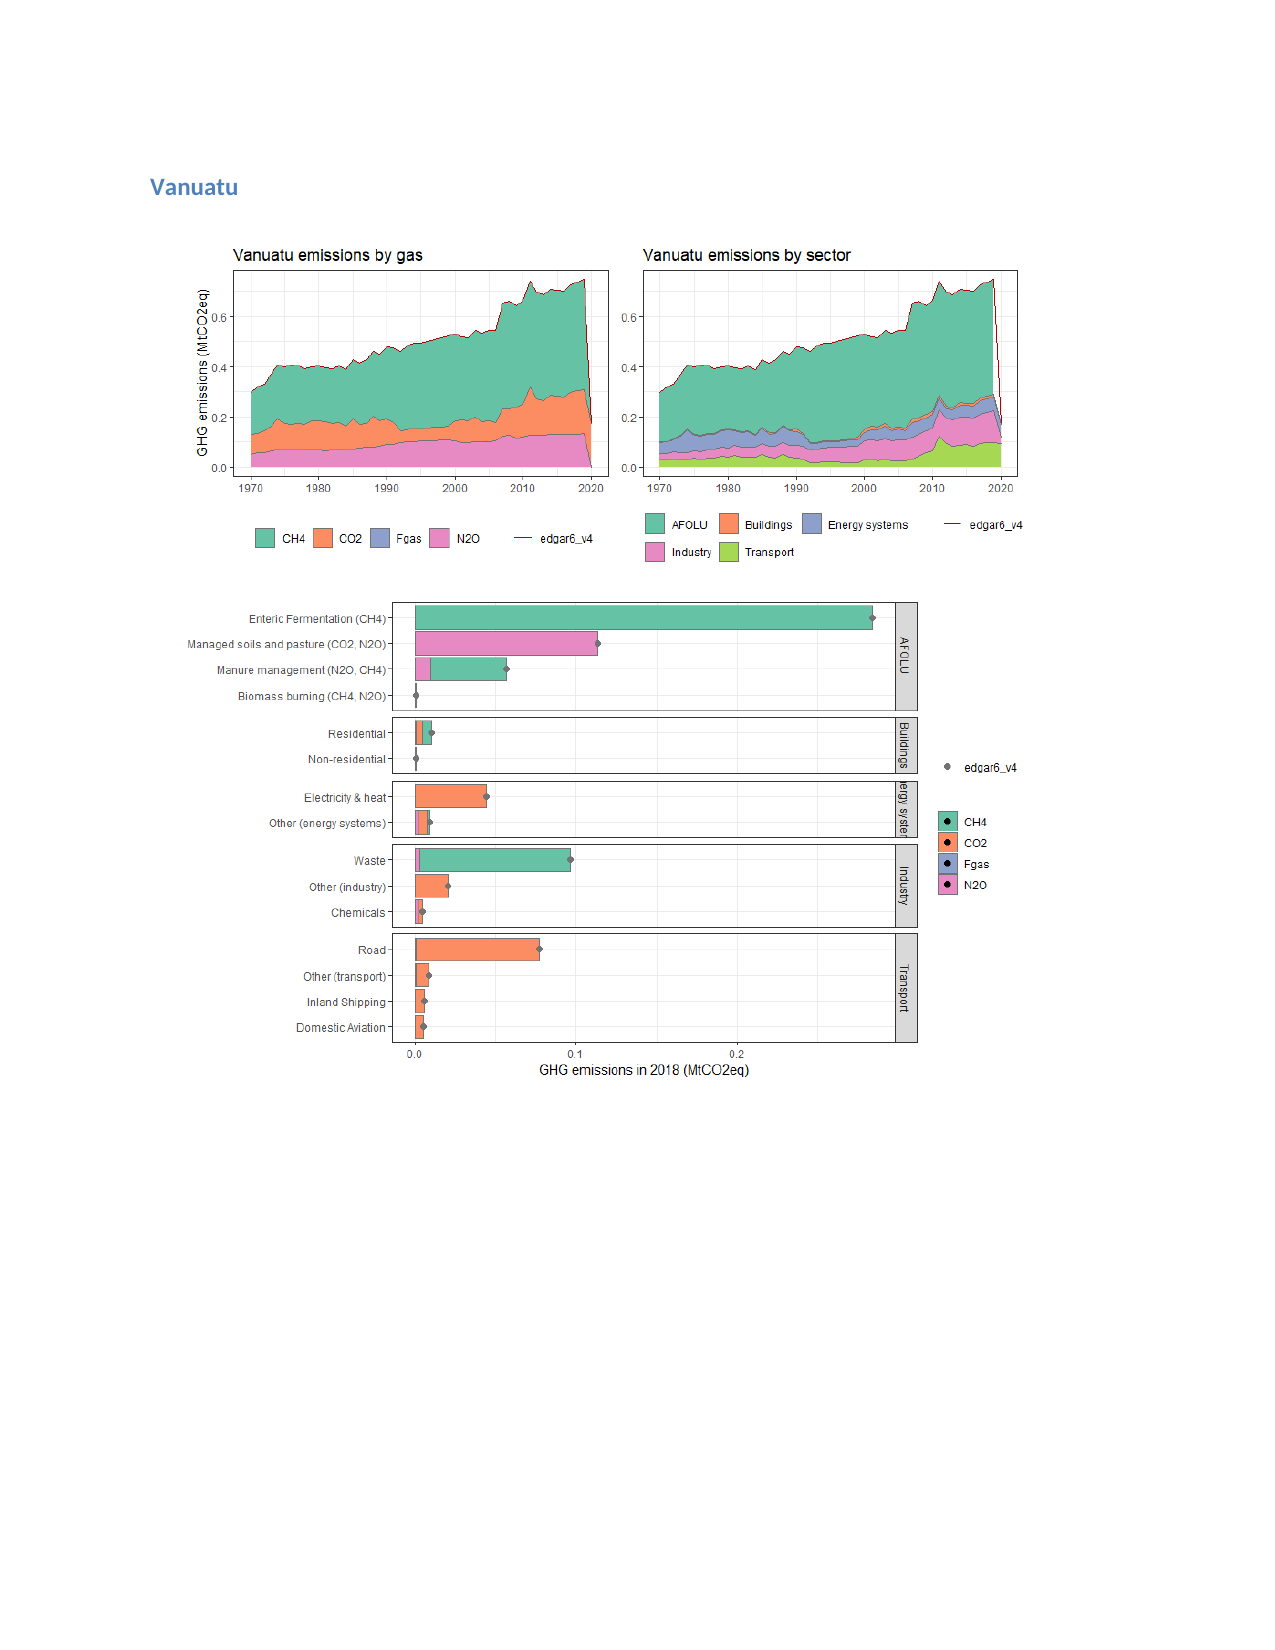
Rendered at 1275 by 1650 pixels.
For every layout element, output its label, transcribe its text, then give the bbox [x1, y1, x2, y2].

subtitle Vanuatu [150, 171, 1125, 201]
picture [168, 220, 1044, 1096]
